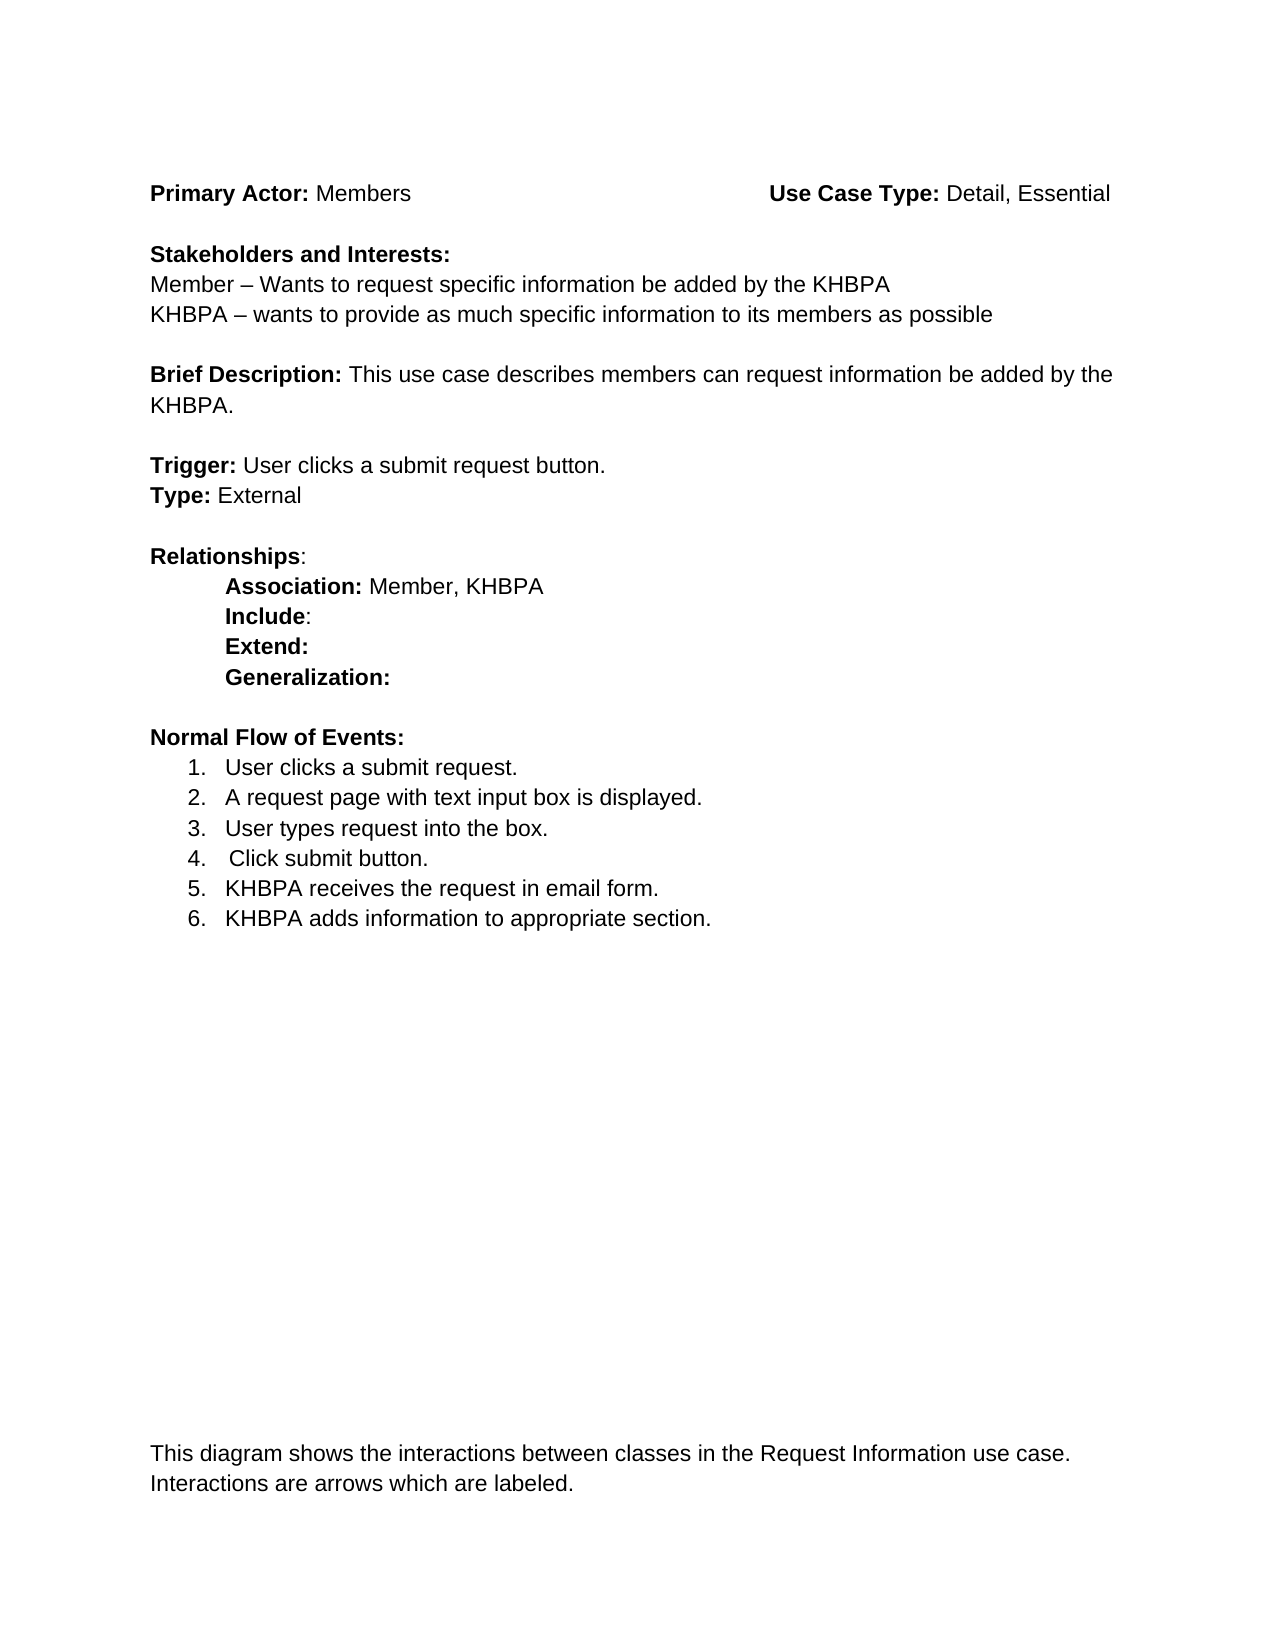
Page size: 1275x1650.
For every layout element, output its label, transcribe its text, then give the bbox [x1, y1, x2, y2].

list User clicks a submit request. [187, 754, 1125, 781]
list A request page with text input box is displayed. [187, 784, 1125, 811]
text Primary Actor: Members Use Case Type: Detail, Essential [150, 180, 1125, 207]
text Generalization: [150, 663, 1125, 690]
list KHBPA adds information to appropriate section. [187, 905, 1125, 932]
list User types request into the box. [187, 814, 1125, 841]
text Extend: [150, 633, 1125, 660]
text Stakeholders and Interests: [150, 241, 1125, 267]
text Include: [150, 603, 1125, 629]
text Member – Wants to request specific information be added by the KHBPA [150, 271, 1125, 297]
text Type: External [150, 482, 1125, 509]
text Trigger: User clicks a submit request button. [150, 452, 1125, 478]
text Association: Member, KHBPA [150, 573, 1125, 599]
text Brief Description: This use case describes members can request information be added by the KHBPA. [150, 361, 1125, 418]
text Relationships: [150, 543, 1125, 569]
list KHBPA receives the request in email form. [187, 875, 1125, 901]
text Normal Flow of Events: [150, 724, 1125, 750]
list Click submit button. [187, 845, 1125, 871]
text This diagram shows the interactions between classes in the Request Information use case. Interactions are arrows which are labeled. [150, 1440, 1125, 1497]
text KHBPA – wants to provide as much specific information to its members as possible [150, 301, 1125, 327]
